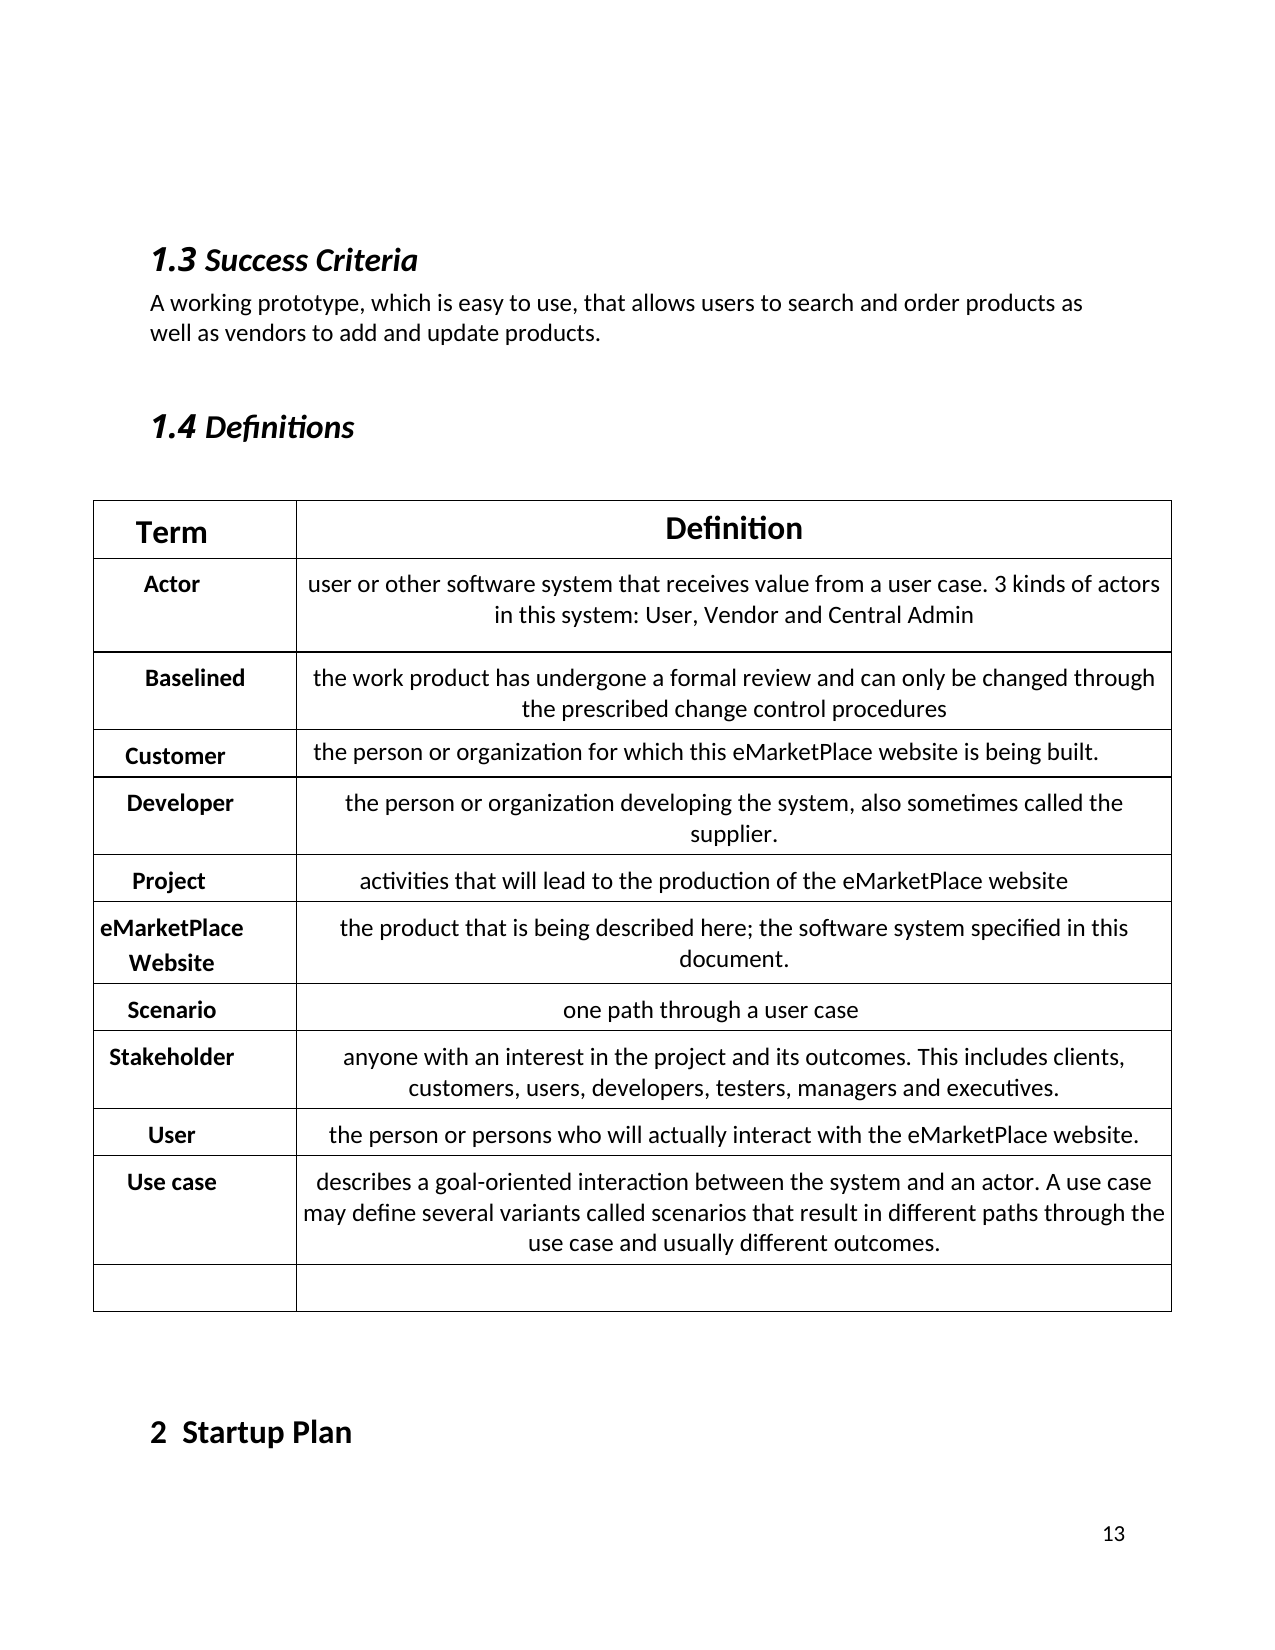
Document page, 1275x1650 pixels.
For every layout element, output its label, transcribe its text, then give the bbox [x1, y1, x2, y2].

table_cell describes a goal-oriented interaction between the system and an actor. A use case may define several variants called scenarios that result in different paths through the use case and usually different outcomes. [297, 1156, 1171, 1263]
table_cell one path through a user case [297, 984, 1171, 1030]
table_cell Customer [94, 730, 296, 776]
table_cell the person or persons who will actually interact with the eMarketPlace website. [297, 1109, 1171, 1155]
table_header Definition [297, 501, 1171, 557]
table_header Term [94, 501, 296, 557]
table_cell Scenario [94, 984, 296, 1030]
table_cell eMarketPlace Website [94, 902, 296, 983]
table_cell the work product has undergone a formal review and can only be changed through the prescribed change control procedures [297, 653, 1171, 729]
table_cell Project [94, 855, 296, 901]
table_cell User [94, 1109, 296, 1155]
table_cell Use case [94, 1156, 296, 1263]
table_cell the person or organization for which this eMarketPlace website is being built. [297, 730, 1171, 776]
table_cell [94, 1265, 296, 1311]
table_cell Actor [94, 559, 296, 651]
text A working prototype, which is easy to use, that allows users to search and order products as well as vendors to add and update products. [150, 287, 1125, 348]
subtitle 2 Startup Plan [150, 1411, 1125, 1451]
subtitle 1.3 Success Criteria [150, 235, 1125, 281]
table_cell [297, 1265, 1171, 1311]
table_cell anyone with an interest in the project and its outcomes. This includes clients, customers, users, developers, testers, managers and executives. [297, 1031, 1171, 1108]
table_cell Developer [94, 778, 296, 854]
table_cell user or other software system that receives value from a user case. 3 kinds of actors in this system: User, Vendor and Central Admin [297, 559, 1171, 651]
table_cell the person or organization developing the system, also sometimes called the supplier. [297, 778, 1171, 854]
table_cell activities that will lead to the production of the eMarketPlace website [297, 855, 1171, 901]
table_cell Stakeholder [94, 1031, 296, 1108]
table_cell Baselined [94, 653, 296, 729]
subtitle 1.4 Definitions [150, 403, 1125, 449]
table_cell the product that is being described here; the software system specified in this document. [297, 902, 1171, 983]
